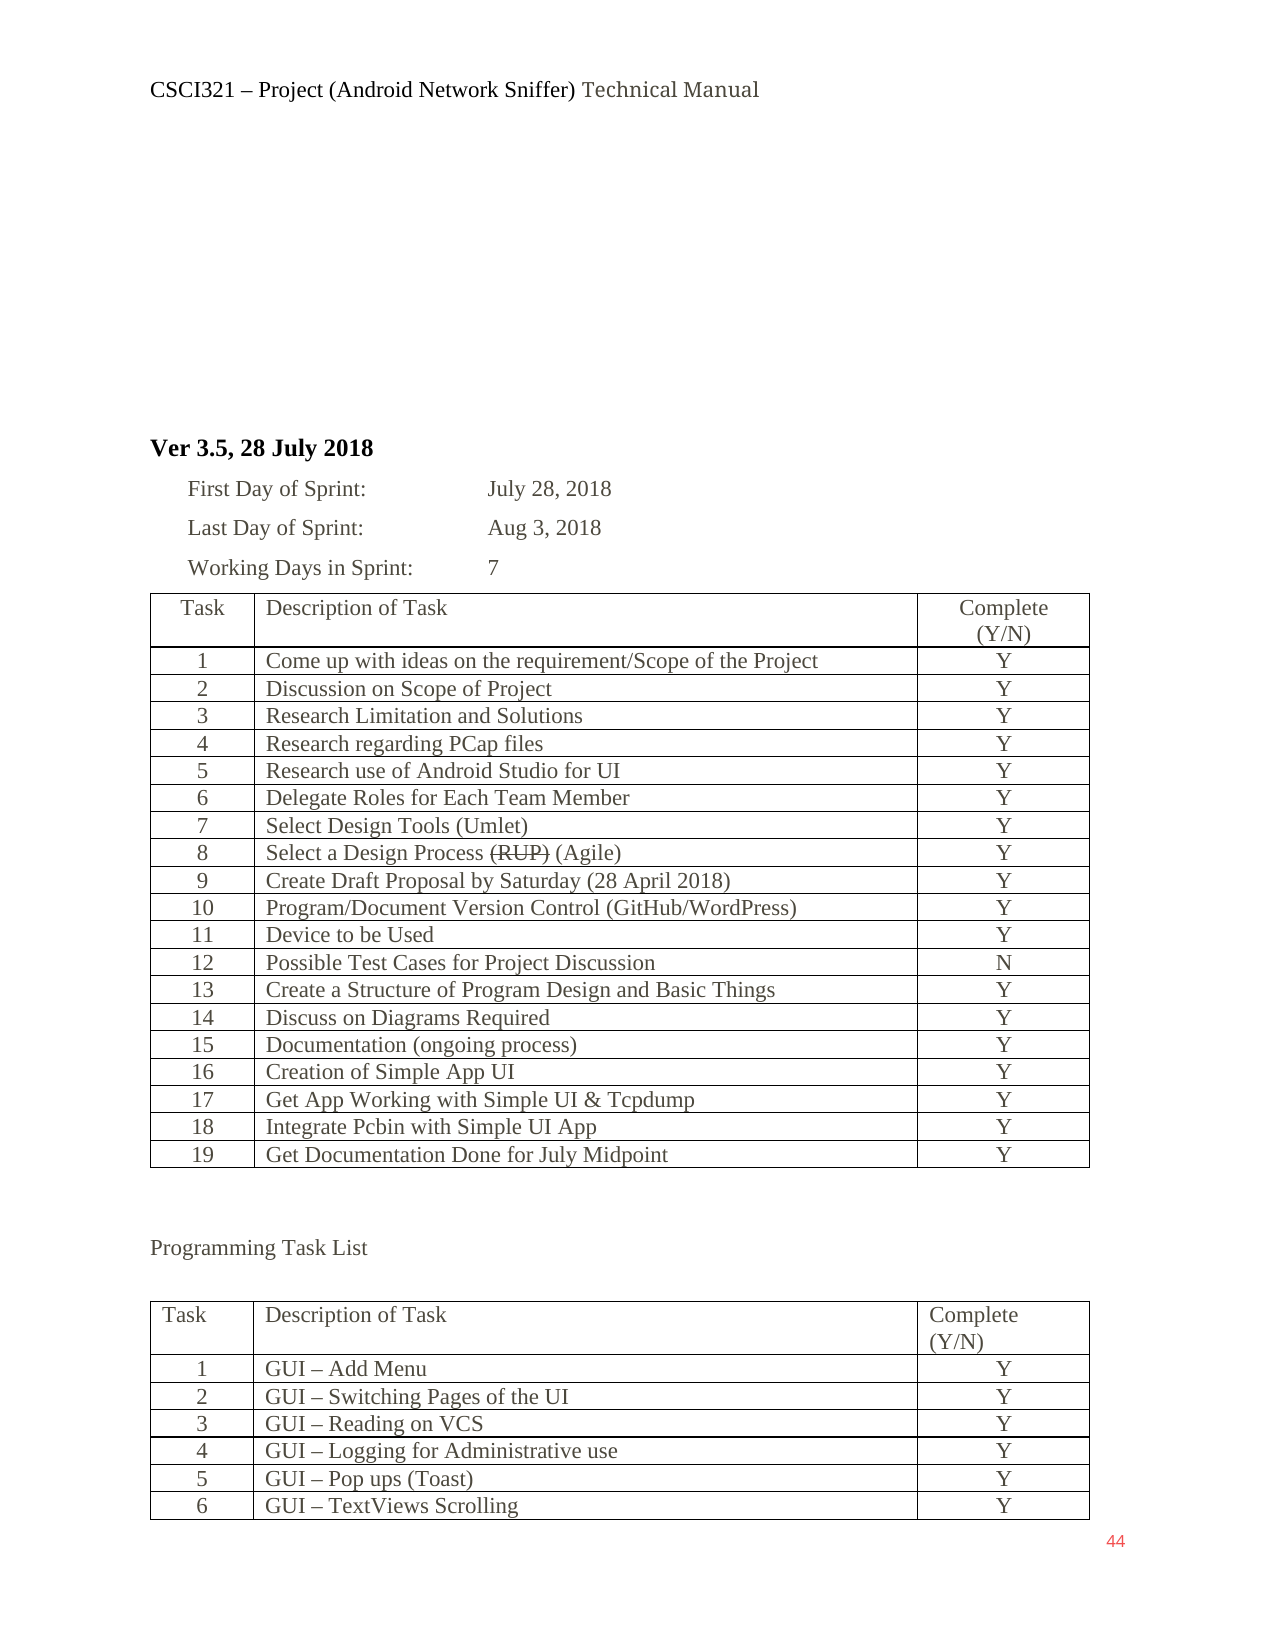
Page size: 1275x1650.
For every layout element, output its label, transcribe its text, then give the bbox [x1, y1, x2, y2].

table_cell Y [918, 1355, 1089, 1382]
table_cell Y [918, 1383, 1089, 1409]
table_cell Possible Test Cases for Project Discussion [255, 949, 917, 975]
table_cell Y [918, 1141, 1089, 1167]
table_cell Y [918, 1438, 1089, 1464]
table_cell Create a Structure of Program Design and Basic Things [255, 976, 917, 1003]
table_cell 14 [151, 1004, 254, 1030]
table_cell Research use of Android Studio for UI [255, 757, 917, 783]
table_cell Y [918, 757, 1089, 783]
table_cell Y [918, 1031, 1089, 1057]
table_cell Creation of Simple App UI [255, 1059, 917, 1085]
table_cell 1 [151, 1355, 253, 1382]
table_cell Y [918, 1410, 1089, 1436]
table_cell Discuss on Diagrams Required [255, 1004, 917, 1030]
table_cell Y [918, 1465, 1089, 1491]
table_cell Y [918, 1492, 1089, 1519]
table_cell 1 [151, 648, 254, 674]
table_cell 7 [151, 812, 254, 838]
table_cell GUI – Reading on VCS [254, 1410, 917, 1436]
table_cell 10 [151, 894, 254, 920]
table_cell 18 [151, 1113, 254, 1139]
table_cell Y [918, 675, 1089, 701]
table_cell 3 [151, 1410, 253, 1436]
table_cell Get Documentation Done for July Midpoint [255, 1141, 917, 1167]
table_cell Research regarding PCap files [255, 730, 917, 756]
table_cell Y [918, 648, 1089, 674]
table_cell 5 [151, 757, 254, 783]
table_cell Y [918, 1059, 1089, 1085]
table_cell GUI – Pop ups (Toast) [254, 1465, 917, 1491]
table_cell 12 [151, 949, 254, 975]
table_cell Create Draft Proposal by Saturday (28 April 2018) [255, 867, 917, 893]
table_cell Documentation (ongoing process) [255, 1031, 917, 1057]
table_cell 6 [151, 1492, 253, 1519]
table_cell 2 [151, 1383, 253, 1409]
table_header Task [151, 1302, 253, 1354]
table_cell 3 [151, 702, 254, 729]
table_header Description of Task [254, 1302, 917, 1354]
table_cell 11 [151, 921, 254, 948]
table_header Description of Task [255, 594, 917, 646]
table_header Task [151, 594, 254, 646]
table_cell 4 [151, 1438, 253, 1464]
table_header Complete (Y/N) [918, 594, 1089, 646]
table_cell Y [918, 812, 1089, 838]
table_cell 17 [151, 1086, 254, 1112]
table_cell Y [918, 730, 1089, 756]
text Working Days in Sprint: 7 [187, 553, 1125, 580]
table_cell N [918, 949, 1089, 975]
table_header Complete (Y/N) [918, 1302, 1089, 1354]
text Programming Task List [150, 1234, 1125, 1261]
table_cell Y [918, 785, 1089, 811]
table_cell 4 [151, 730, 254, 756]
table_cell Y [918, 976, 1089, 1003]
table_cell Program/Document Version Control (GitHub/WordPress) [255, 894, 917, 920]
text First Day of Sprint: July 28, 2018 [187, 475, 1125, 502]
text Last Day of Sprint: Aug 3, 2018 [187, 514, 1125, 541]
table_cell 9 [151, 867, 254, 893]
table_cell 19 [151, 1141, 254, 1167]
table_cell Select Design Tools (Umlet) [255, 812, 917, 838]
table_cell Integrate Pcbin with Simple UI App [255, 1113, 917, 1139]
table_cell Y [918, 894, 1089, 920]
table_cell 6 [151, 785, 254, 811]
table_cell GUI – TextViews Scrolling [254, 1492, 917, 1519]
table_cell 13 [151, 976, 254, 1003]
table_cell 5 [151, 1465, 253, 1491]
table_cell Discussion on Scope of Project [255, 675, 917, 701]
table_cell 2 [151, 675, 254, 701]
table_cell Y [918, 1086, 1089, 1112]
table_cell Device to be Used [255, 921, 917, 948]
table_cell 15 [151, 1031, 254, 1057]
table_cell GUI – Add Menu [254, 1355, 917, 1382]
table_cell GUI – Logging for Administrative use [254, 1438, 917, 1464]
table_cell Select a Design Process (RUP) (Agile) [255, 839, 917, 866]
table_cell Y [918, 921, 1089, 948]
table_cell Research Limitation and Solutions [255, 702, 917, 729]
table_cell Y [918, 867, 1089, 893]
table_cell Y [918, 1113, 1089, 1139]
table_cell 8 [151, 839, 254, 866]
table_cell Y [918, 702, 1089, 729]
table_cell 16 [151, 1059, 254, 1085]
table_cell Get App Working with Simple UI & Tcpdump [255, 1086, 917, 1112]
table_cell Come up with ideas on the requirement/Scope of the Project [255, 648, 917, 674]
table_cell Delegate Roles for Each Team Member [255, 785, 917, 811]
table_cell Y [918, 839, 1089, 866]
table_cell GUI – Switching Pages of the UI [254, 1383, 917, 1409]
table_cell Y [918, 1004, 1089, 1030]
text Ver 3.5, 28 July 2018 [150, 433, 1125, 462]
